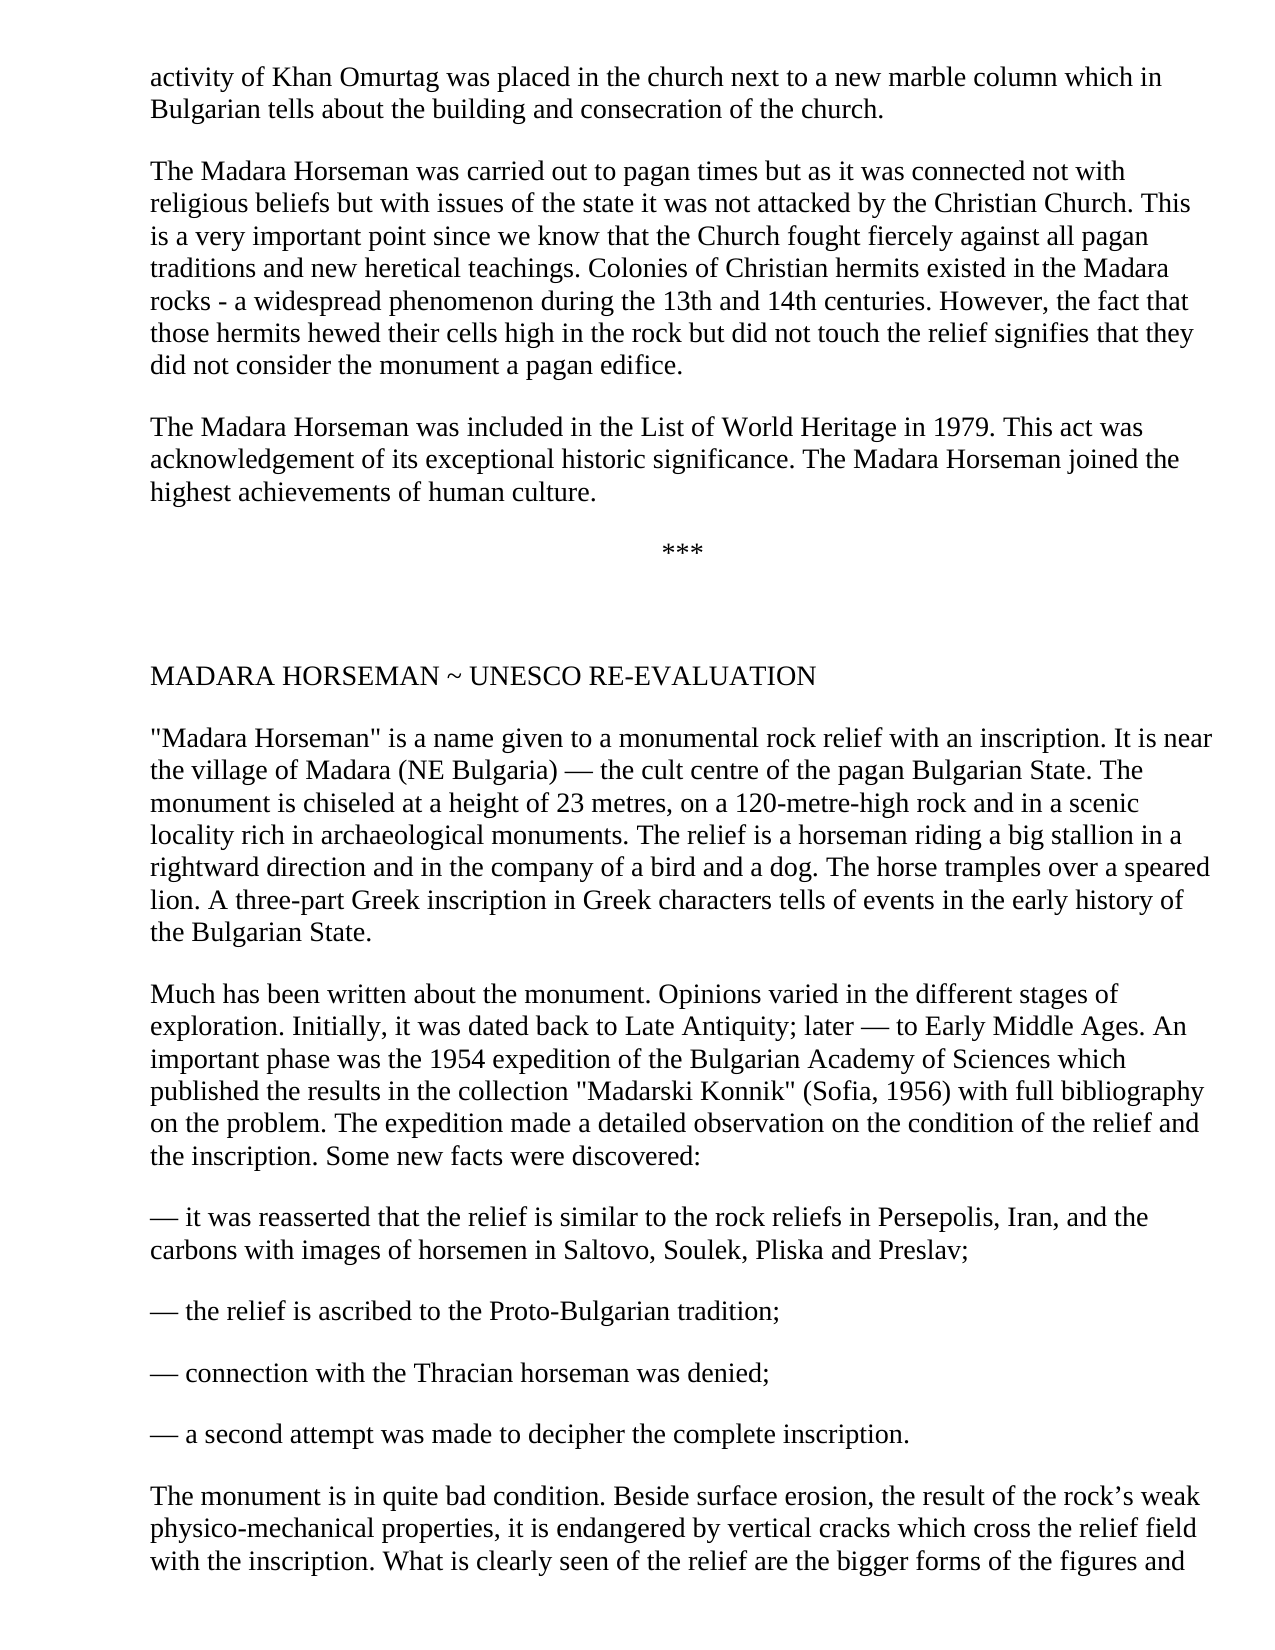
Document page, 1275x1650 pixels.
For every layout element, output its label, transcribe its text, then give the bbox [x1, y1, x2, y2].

text — connection with the Thracian horseman was denied; [150, 1356, 1215, 1388]
text — the relief is ascribed to the Proto-Bulgarian tradition; [150, 1294, 1215, 1327]
text MADARA HORSEMAN ~ UNESCO RE-EVALUATION [150, 659, 1215, 692]
text The Madara Horseman was included in the List of World Heritage in 1979. This act was acknowledgement of its exceptional historic significance. The Madara Horseman joined the highest achievements of human culture. [150, 410, 1215, 507]
text — a second attempt was made to decipher the complete inscription. [150, 1417, 1215, 1450]
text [150, 1479, 1215, 1576]
text — it was reasserted that the relief is similar to the rock reliefs in Persepolis, Iran, and the carbons with images of horsemen in Saltovo, Soulek, Pliska and Preslav; [150, 1200, 1215, 1265]
text "Madara Horseman" is a name given to a monumental rock relief with an inscription. It is near the village of Madara (NE Bulgaria) — the cult centre of the pagan Bulgarian State. The monument is chiseled at a height of 23 metres, on a 120-metre-high rock and in a scenic locality rich in archaeological monuments. The relief is a horseman riding a big stallion in a rightward direction and in the company of a bird and a dog. The horse tramples over a speared lion. A three-part Greek inscription in Greek characters tells of events in the early history of the Bulgarian State. [150, 721, 1215, 948]
text The Madara Horseman was carried out to pagan times but as it was connected not with religious beliefs but with issues of the state it was not attacked by the Christian Church. This is a very important point since we know that the Church fought fiercely against all pagan traditions and new heretical teachings. Colonies of Christian hermits existed in the Madara rocks - a widespread phenomenon during the 13th and 14th centuries. However, the fact that those hermits hewed their cells high in the rock but did not touch the relief signifies that they did not consider the monument a pagan edifice. [150, 154, 1215, 381]
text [150, 60, 1215, 125]
text Much has been written about the monument. Opinions varied in the different stages of exploration. Initially, it was dated back to Late Antiquity; later — to Early Middle Ages. An important phase was the 1954 expedition of the Bulgarian Academy of Sciences which published the results in the collection "Madarski Konnik" (Sofia, 1956) with full bibliography on the problem. The expedition made a detailed observation on the condition of the relief and the inscription. Some new facts were discovered: [150, 977, 1215, 1171]
text *** [150, 536, 1215, 569]
